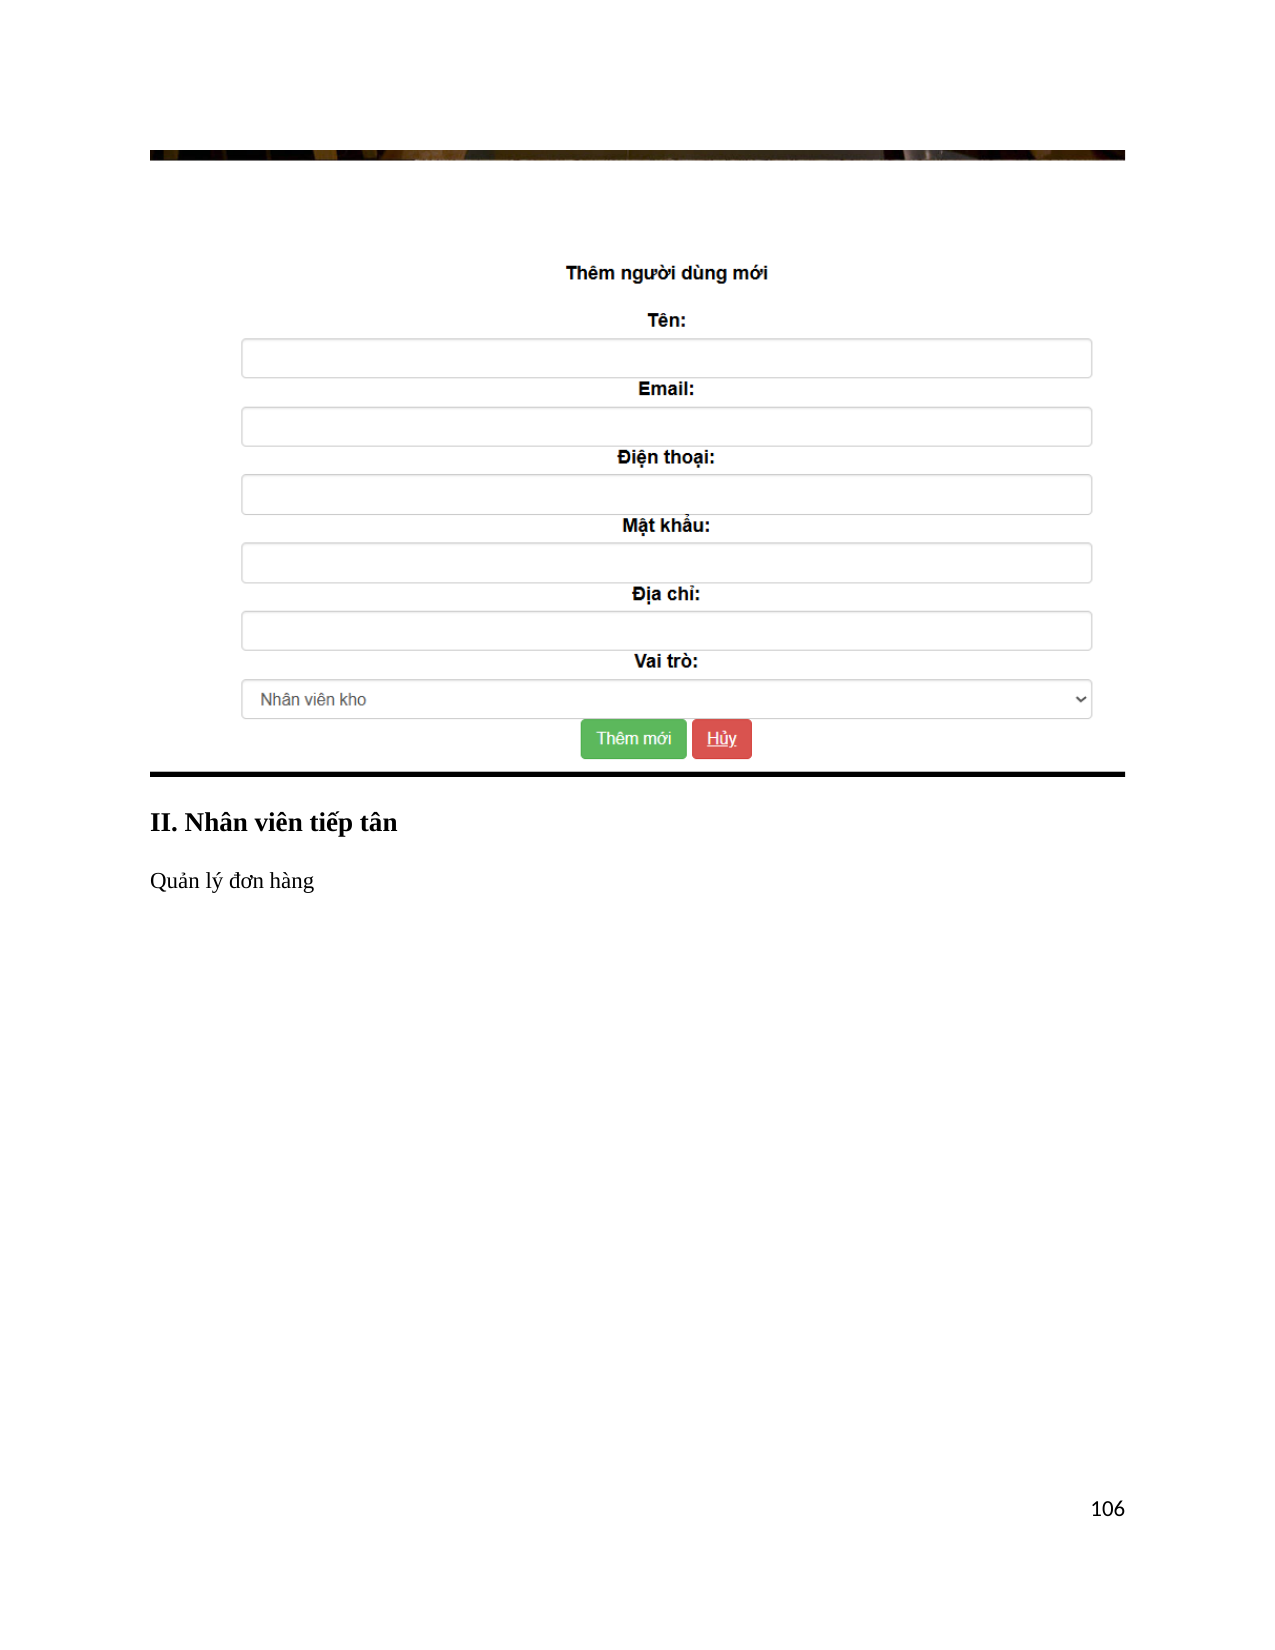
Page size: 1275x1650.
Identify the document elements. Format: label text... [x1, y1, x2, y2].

picture [150, 150, 1125, 777]
text Quản lý đơn hàng [150, 867, 1125, 893]
subtitle II. Nhân viên tiếp tân [150, 806, 1125, 837]
